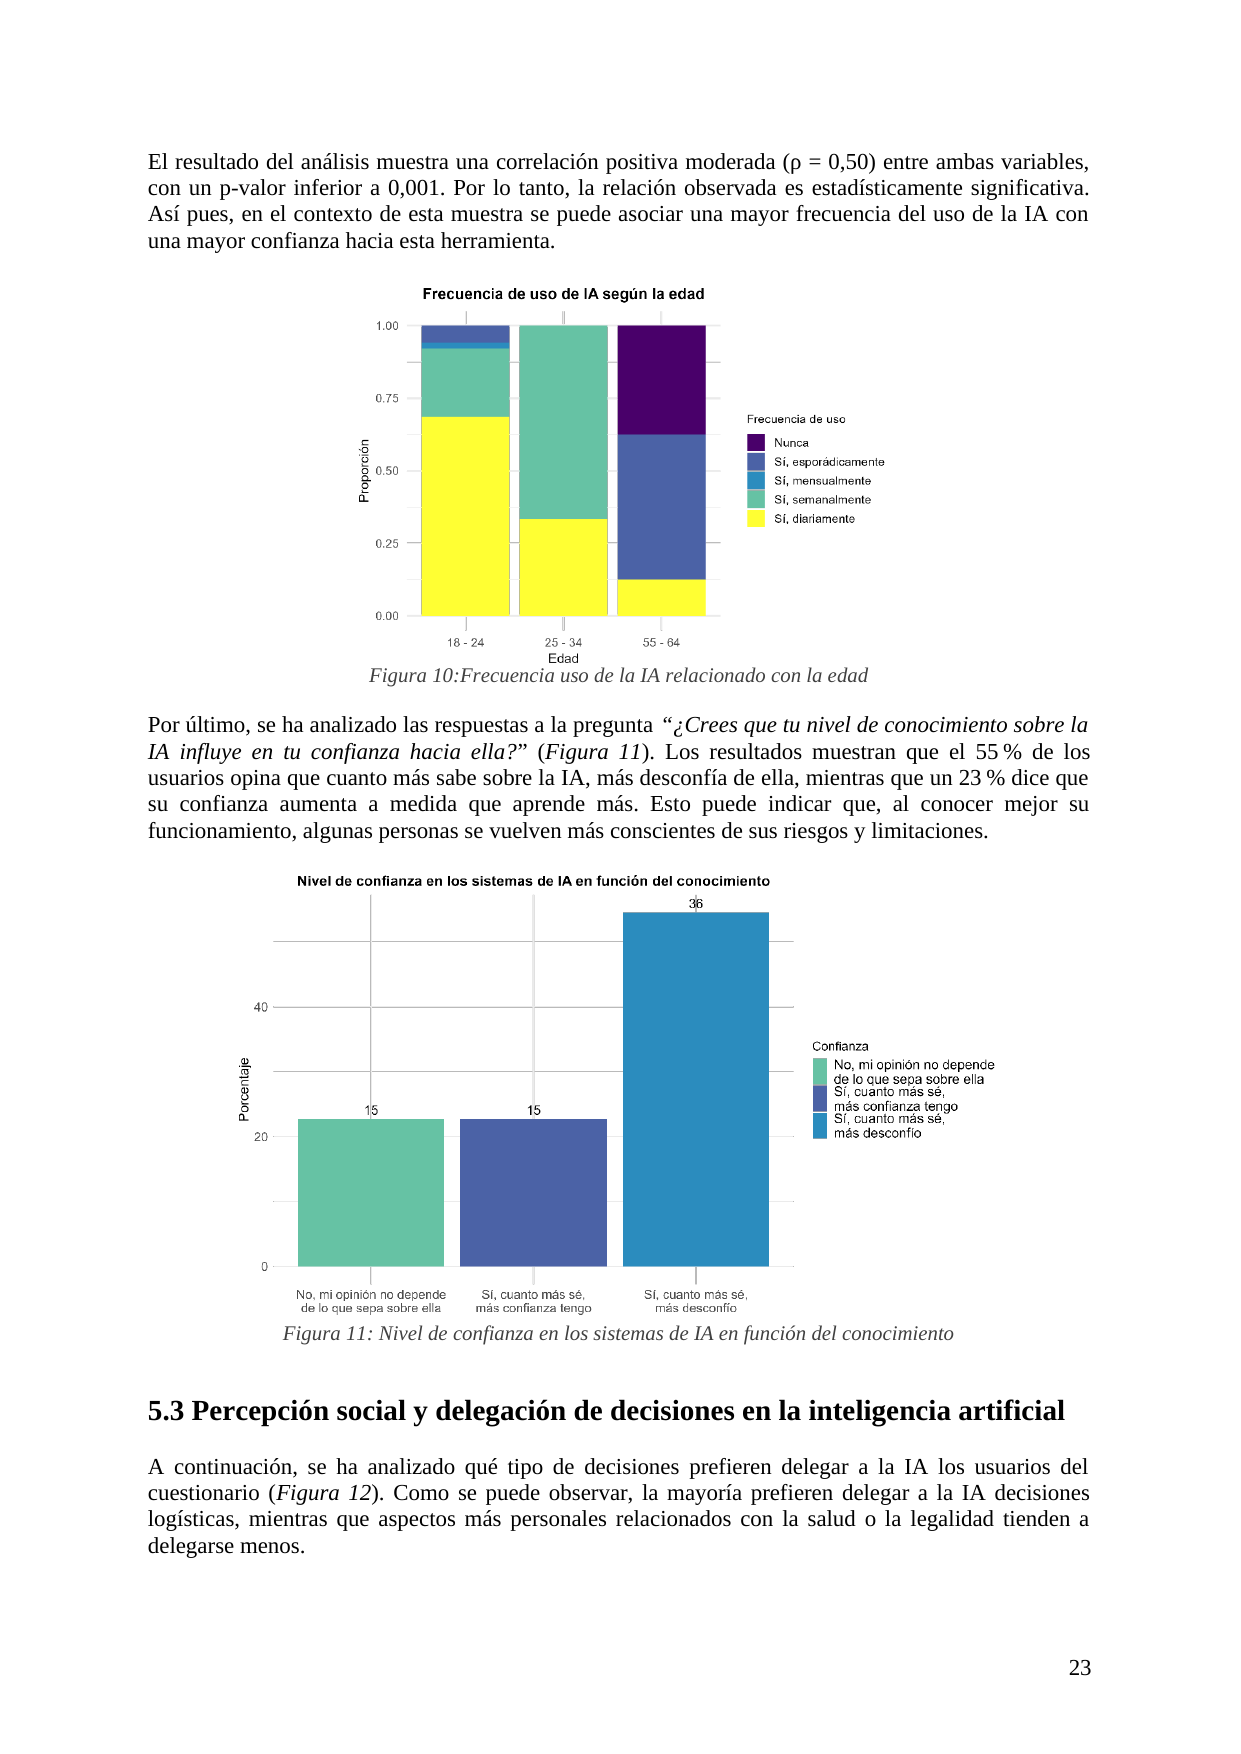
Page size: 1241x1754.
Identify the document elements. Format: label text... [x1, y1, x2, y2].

picture [350, 279, 889, 664]
text Por último, se ha analizado las respuestas a la pregunta “¿Crees que tu nivel de conocimiento sobre la IA influye en tu confianza hacia ella?” (Figura 11). Los resultados muestran que el 55 % de los usuarios opina que cuanto más sabe sobre la IA, más desconfía de ella, mientras que un 23 % dice que su confianza aumenta a medida que aprende más. Esto puede indicar que, al conocer mejor su funcionamiento, algunas personas se vuelven más conscientes de sus riesgos y limitaciones. [148, 711, 1091, 843]
text Figura 10:Frecuencia uso de la IA relacionado con la edad [148, 663, 1091, 687]
text A continuación, se ha analizado qué tipo de decisiones prefieren delegar a la IA los usuarios del cuestionario (Figura 12). Como se puede observar, la mayoría prefieren delegar a la IA decisiones logísticas, mientras que aspectos más personales relacionados con la salud o la legalidad tienden a delegarse menos. [148, 1453, 1091, 1558]
text Figura 11: Nivel de confianza en los sistemas de IA en función del conocimiento [148, 1321, 1091, 1345]
subtitle 5.3 Percepción social y delegación de decisiones en la inteligencia artificial [148, 1393, 1091, 1426]
picture [232, 869, 1007, 1321]
text El resultado del análisis muestra una correlación positiva moderada (ρ = 0,50) entre ambas variables, con un p-valor inferior a 0,001. Por lo tanto, la relación observada es estadísticamente significativa. Así pues, en el contexto de esta muestra se puede asociar una mayor frecuencia del uso de la IA con una mayor confianza hacia esta herramienta. [148, 148, 1091, 253]
